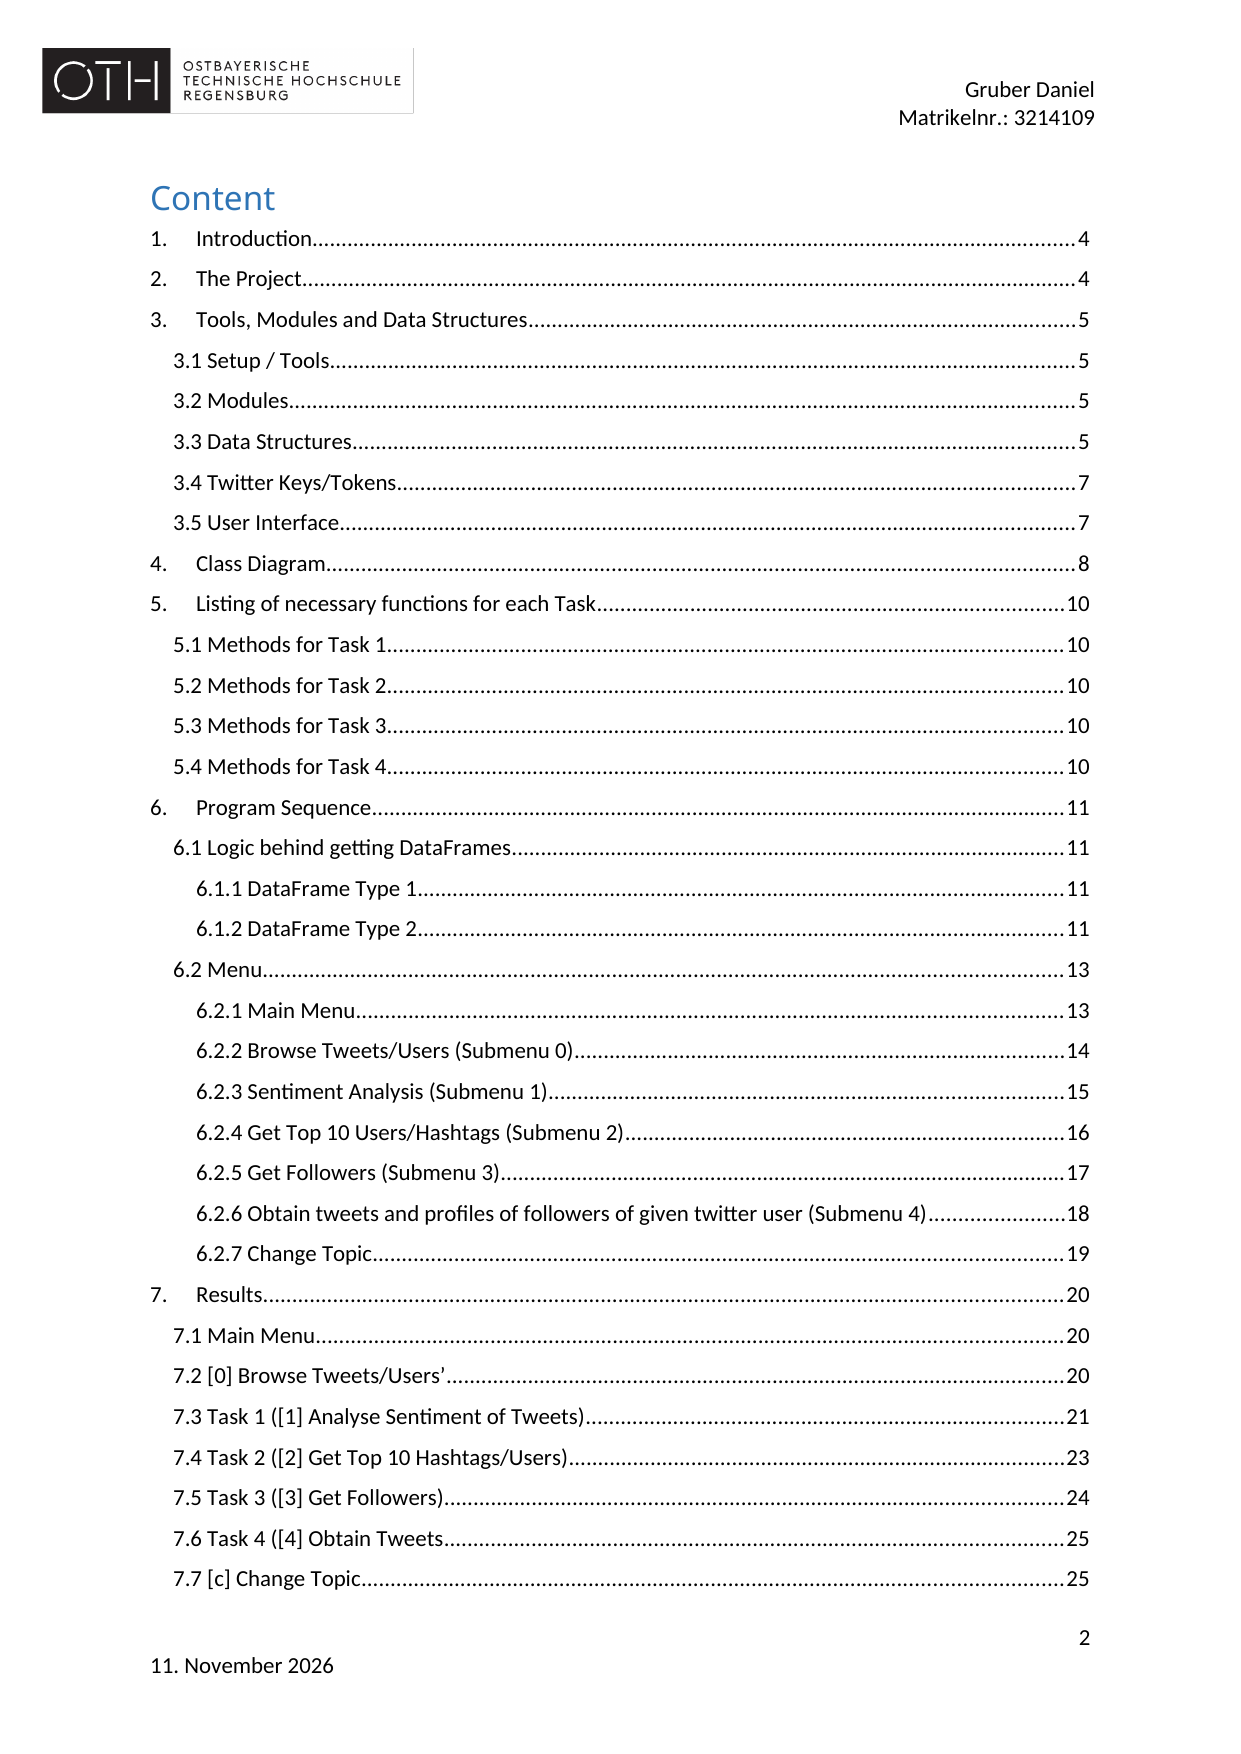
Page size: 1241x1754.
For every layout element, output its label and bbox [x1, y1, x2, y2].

picture [41, 48, 416, 117]
